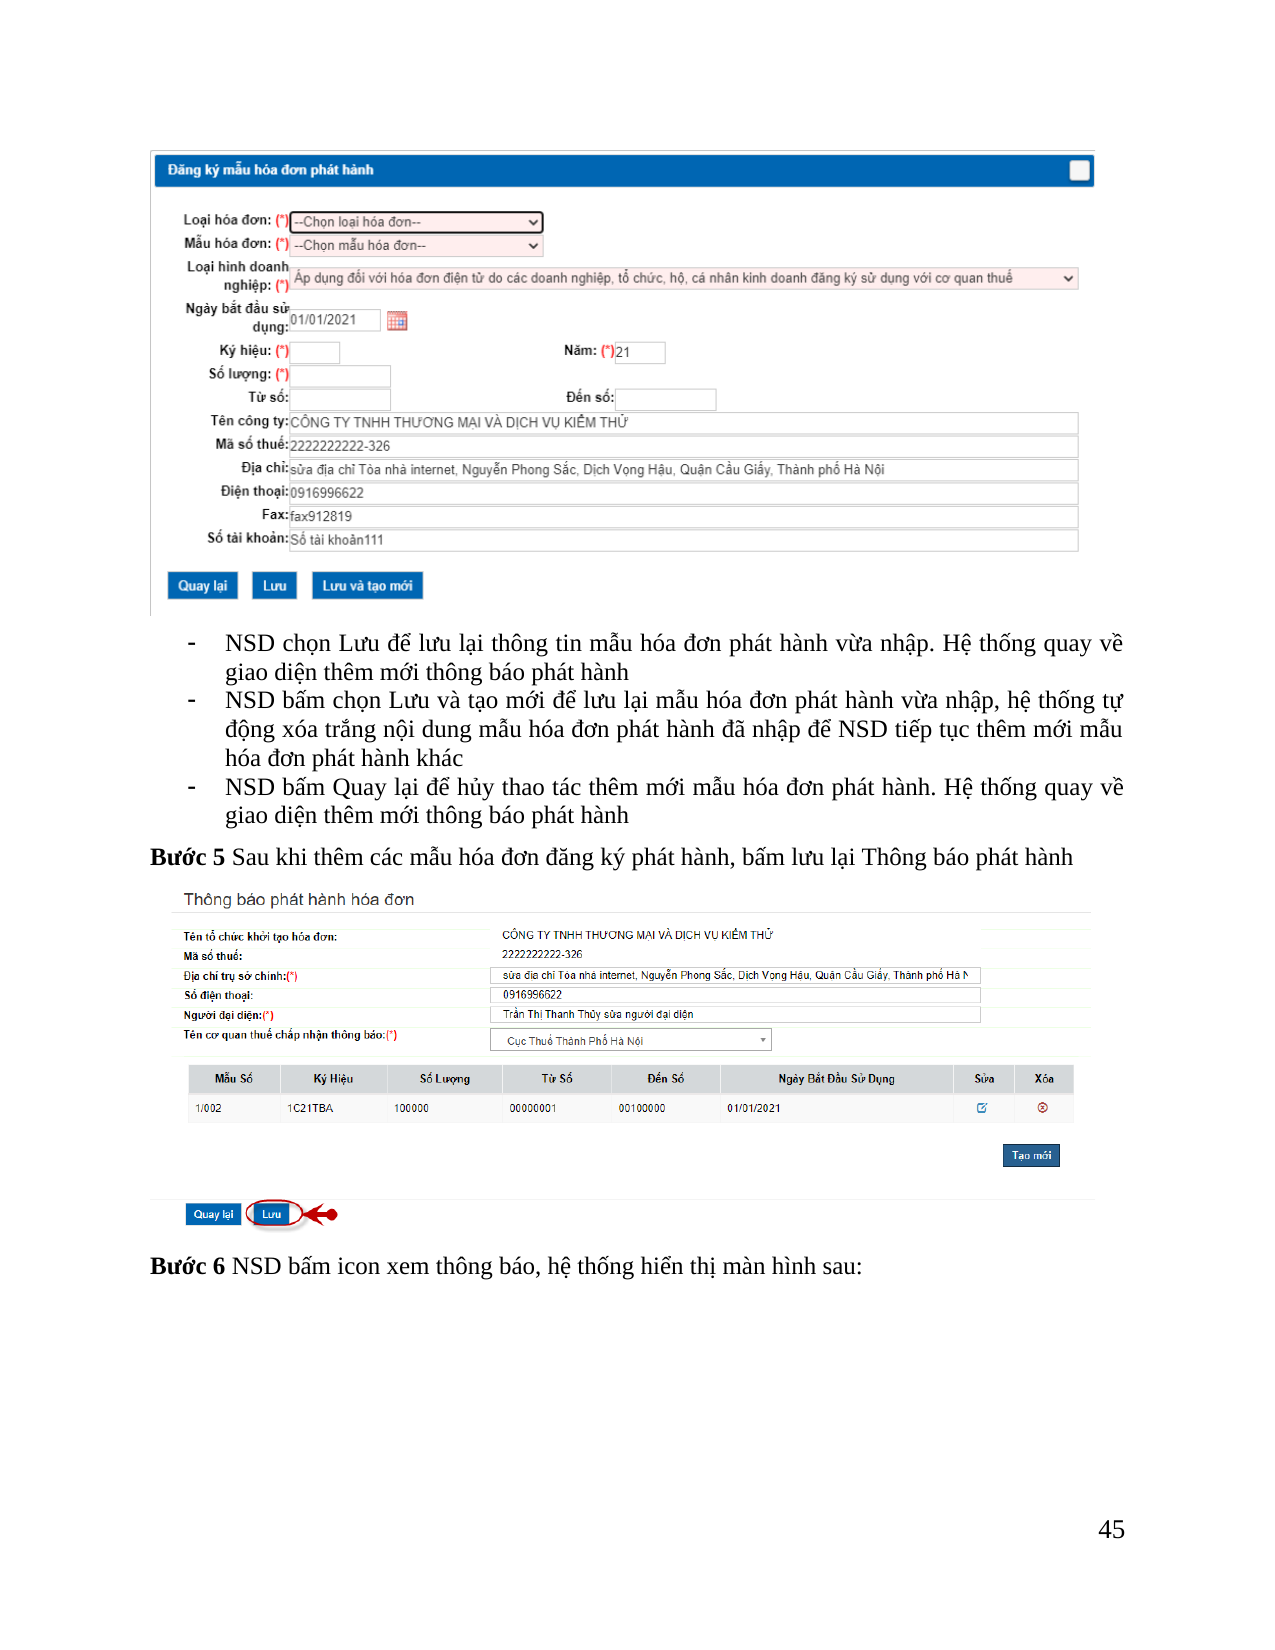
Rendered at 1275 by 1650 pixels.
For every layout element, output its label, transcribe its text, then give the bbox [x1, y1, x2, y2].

picture [150, 150, 1096, 616]
list NSD chọn Lưu để lưu lại thông tin mẫu hóa đơn phát hành vừa nhập. Hệ thống quay về giao diện thêm mới thông báo phát hành [187, 628, 1125, 685]
text Bước 6 NSD bấm icon xem thông báo, hệ thống hiển thị màn hình sau: [150, 1251, 1125, 1280]
picture [150, 882, 1096, 1239]
list NSD bấm chọn Lưu và tạo mới để lưu lại mẫu hóa đơn phát hành vừa nhập, hệ thống tự động xóa trắng nội dung mẫu hóa đơn phát hành đã nhập để NSD tiếp tục thêm mới mẫu hóa đơn phát hành khác [187, 685, 1125, 772]
text Bước 5 Sau khi thêm các mẫu hóa đơn đăng ký phát hành, bấm lưu lại Thông báo phát hành [150, 842, 1125, 870]
list NSD bấm Quay lại để hủy thao tác thêm mới mẫu hóa đơn phát hành. Hệ thống quay về giao diện thêm mới thông báo phát hành [187, 772, 1125, 829]
